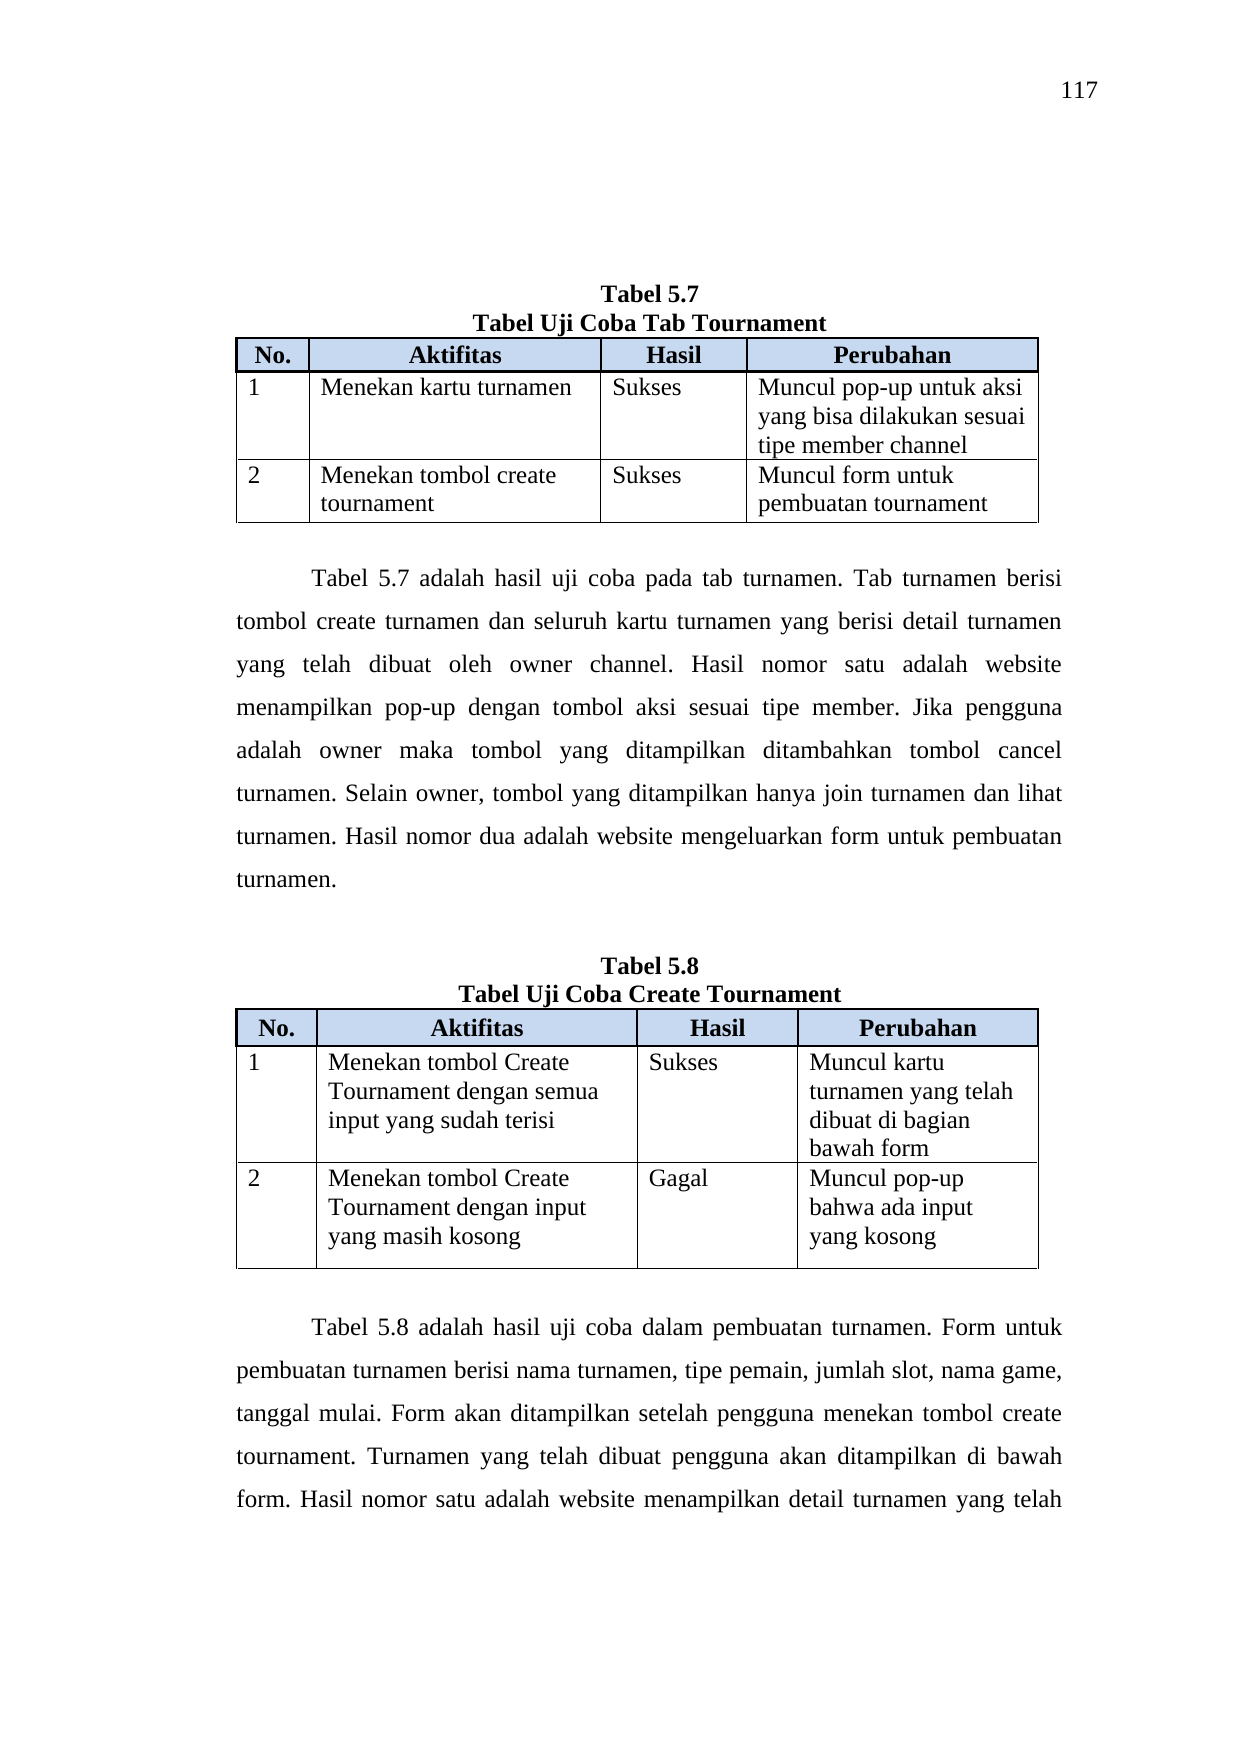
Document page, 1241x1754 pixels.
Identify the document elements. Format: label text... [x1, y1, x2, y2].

text Tabel 5.7 [236, 279, 1063, 308]
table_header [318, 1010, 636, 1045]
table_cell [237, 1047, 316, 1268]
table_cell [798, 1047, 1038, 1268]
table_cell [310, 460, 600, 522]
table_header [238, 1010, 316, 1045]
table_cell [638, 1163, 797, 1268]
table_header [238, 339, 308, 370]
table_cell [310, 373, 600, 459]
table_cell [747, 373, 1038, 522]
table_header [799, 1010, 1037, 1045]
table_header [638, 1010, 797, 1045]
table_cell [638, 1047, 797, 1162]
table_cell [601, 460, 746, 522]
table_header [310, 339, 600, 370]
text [236, 1312, 1063, 1513]
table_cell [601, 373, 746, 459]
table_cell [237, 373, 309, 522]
text Tabel Uji Coba Create Tournament [236, 979, 1063, 1008]
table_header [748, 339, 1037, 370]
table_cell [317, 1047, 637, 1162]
text Tabel Uji Coba Tab Tournament [236, 308, 1063, 337]
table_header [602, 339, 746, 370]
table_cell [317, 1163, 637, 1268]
text Tabel 5.8 [236, 951, 1063, 979]
text Tabel 5.7 adalah hasil uji coba pada tab turnamen. Tab turnamen berisi tombol create turnamen dan seluruh kartu turnamen yang berisi detail turnamen yang telah dibuat oleh owner channel. Hasil nomor satu adalah website menampilkan pop-up dengan tombol aksi sesuai tipe member. Jika pengguna adalah owner maka tombol yang ditampilkan ditambahkan tombol cancel turnamen. Selain owner, tombol yang ditampilkan hanya join turnamen dan lihat turnamen. Hasil nomor dua adalah website mengeluarkan form untuk pembuatan turnamen. [236, 563, 1063, 893]
